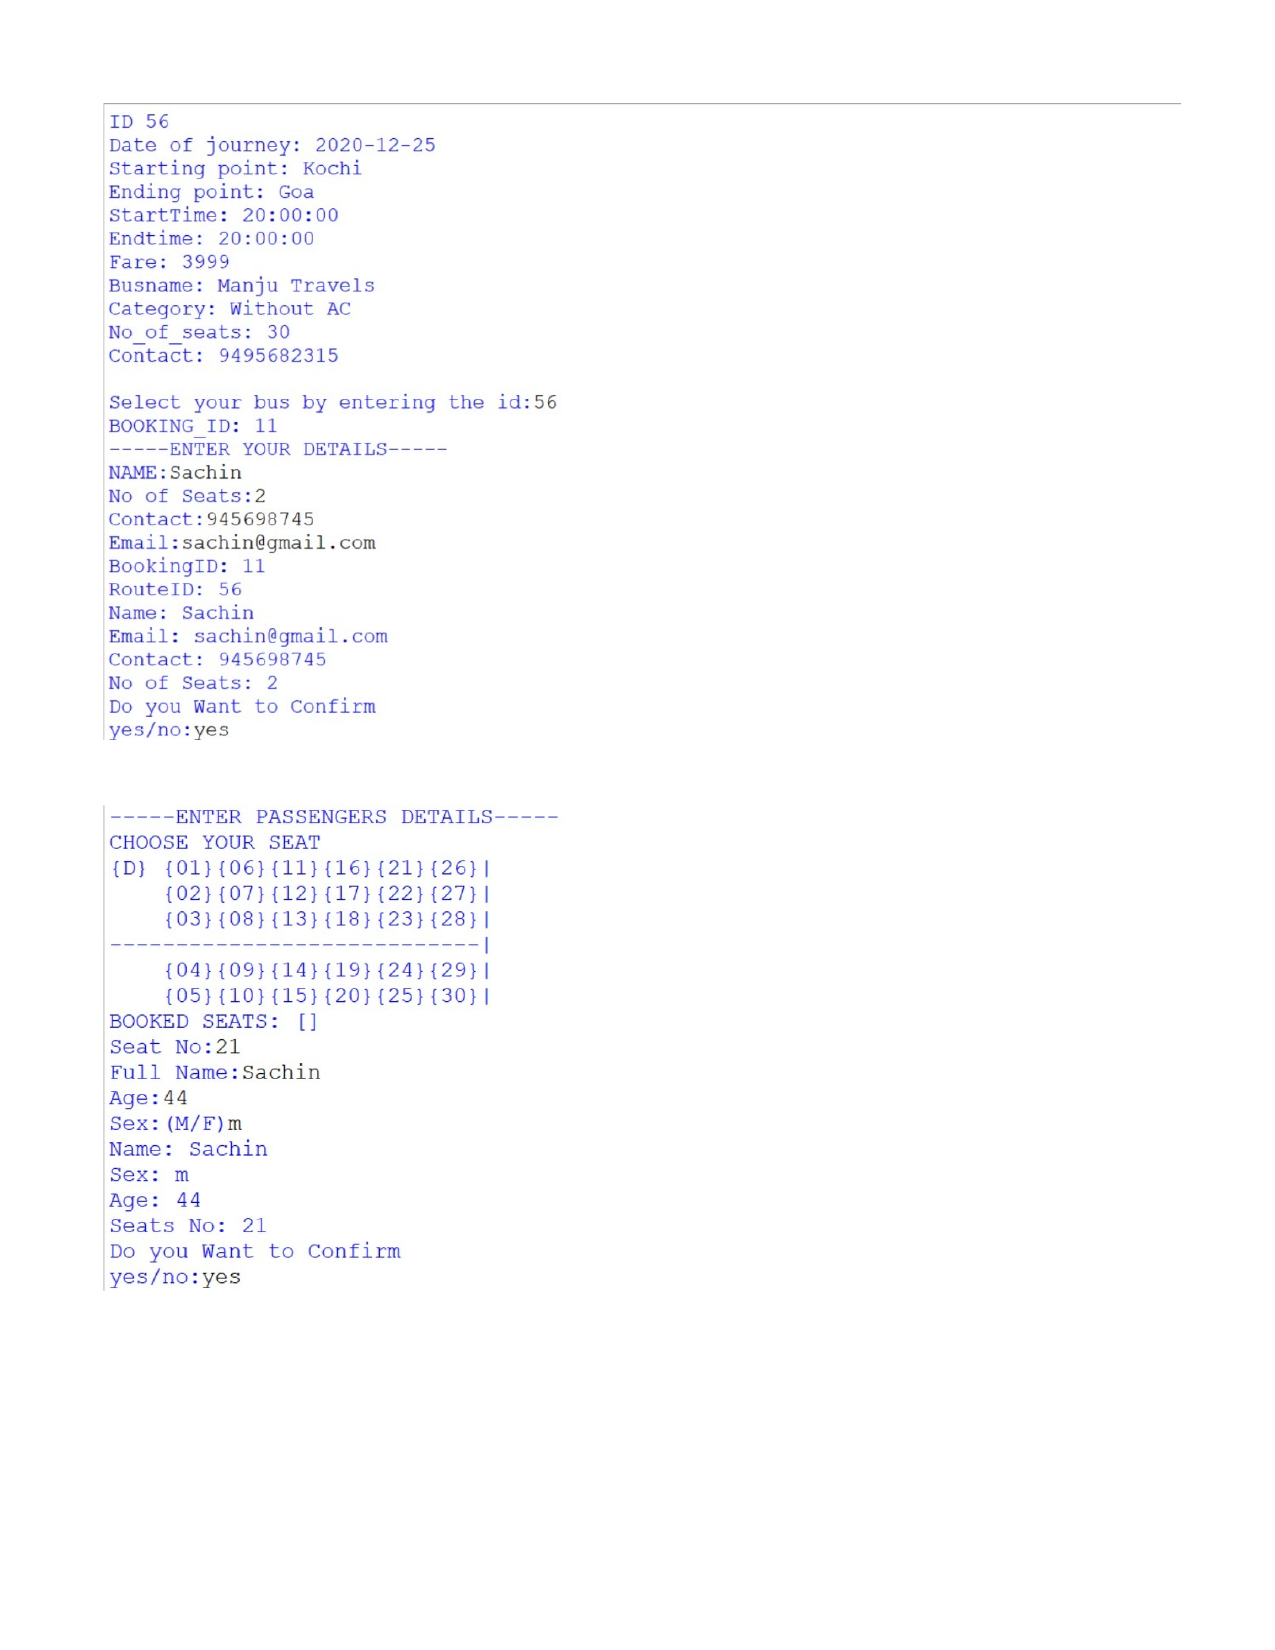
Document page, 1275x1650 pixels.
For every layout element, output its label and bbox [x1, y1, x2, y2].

picture [103, 103, 1182, 740]
picture [103, 805, 869, 1291]
